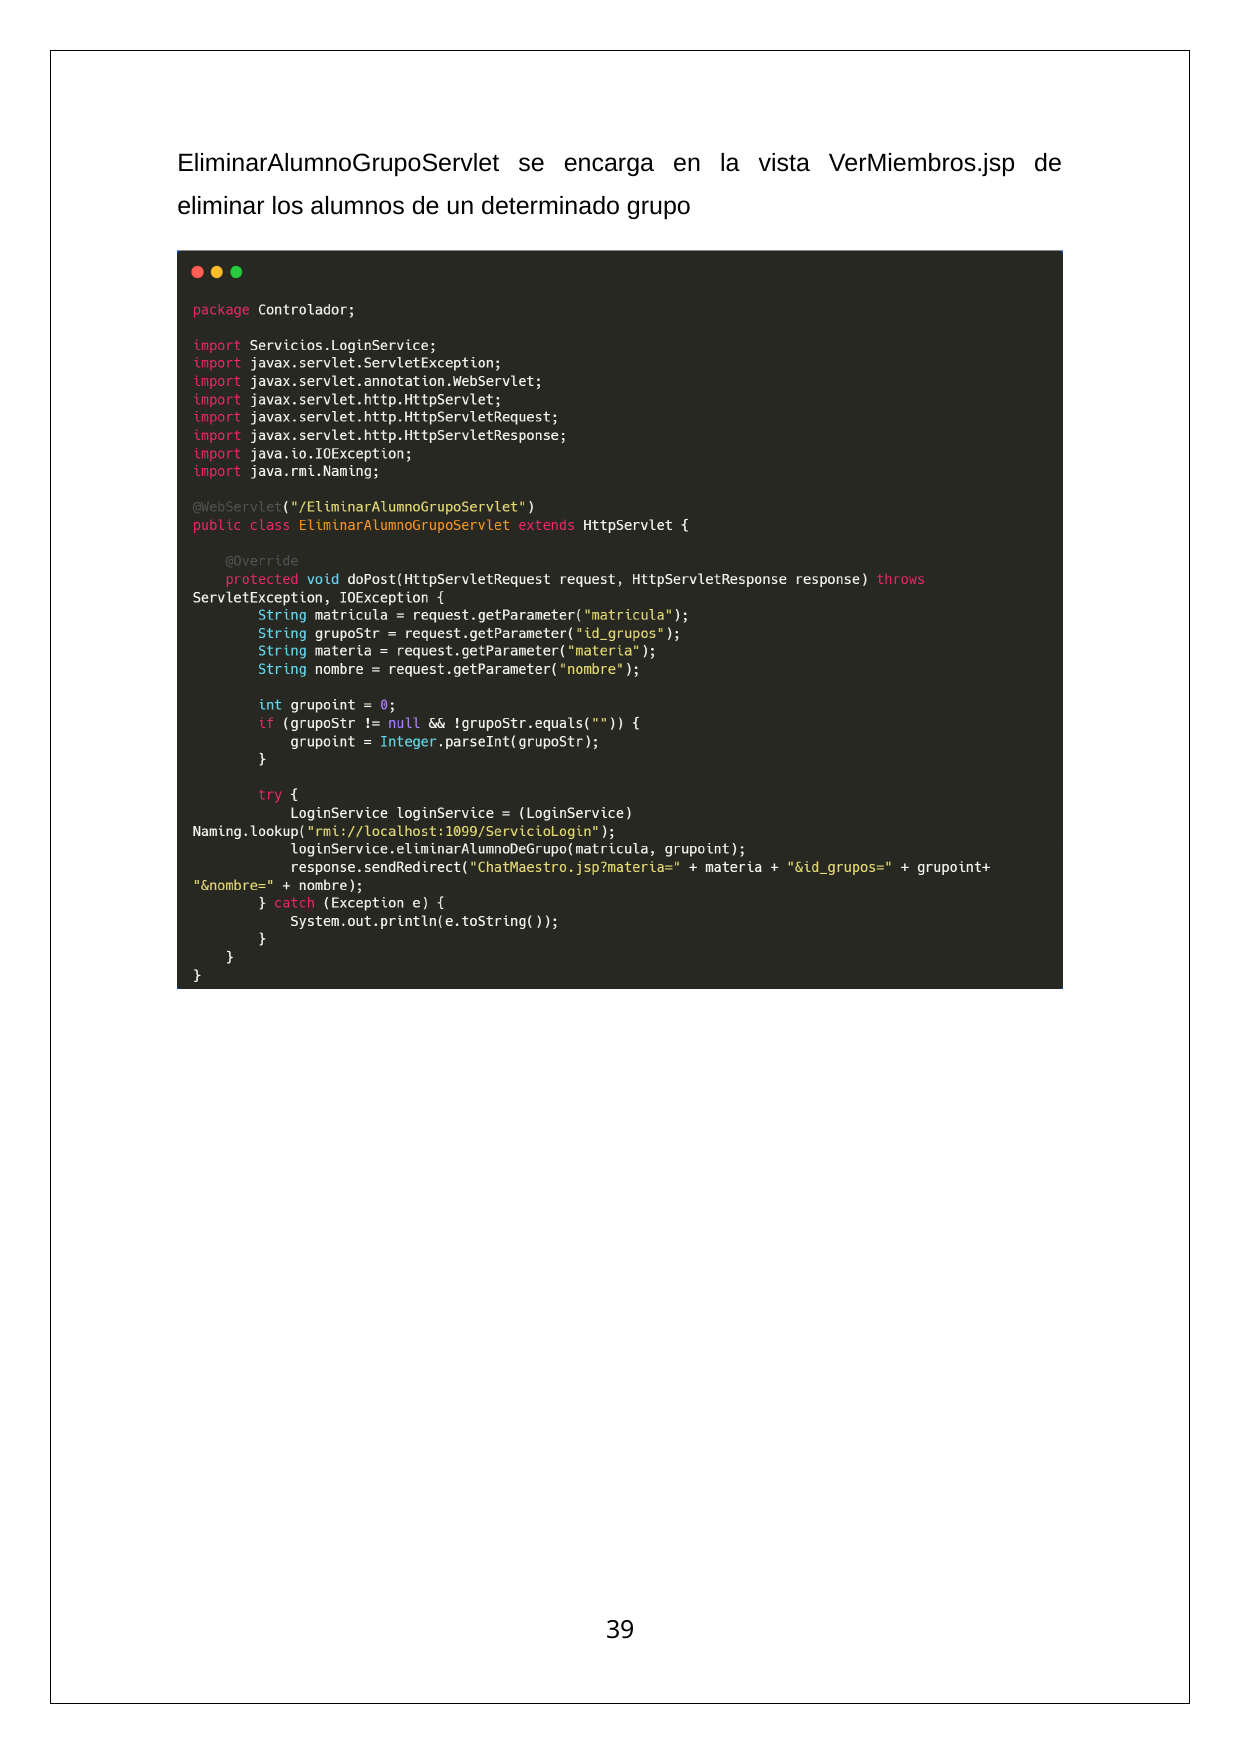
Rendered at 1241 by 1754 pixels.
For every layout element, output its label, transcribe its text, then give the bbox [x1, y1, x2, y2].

picture [177, 250, 1063, 989]
text EliminarAlumnoGrupoServlet se encarga en la vista VerMiembros.jsp de eliminar los alumnos de un determinado grupo [177, 147, 1063, 219]
